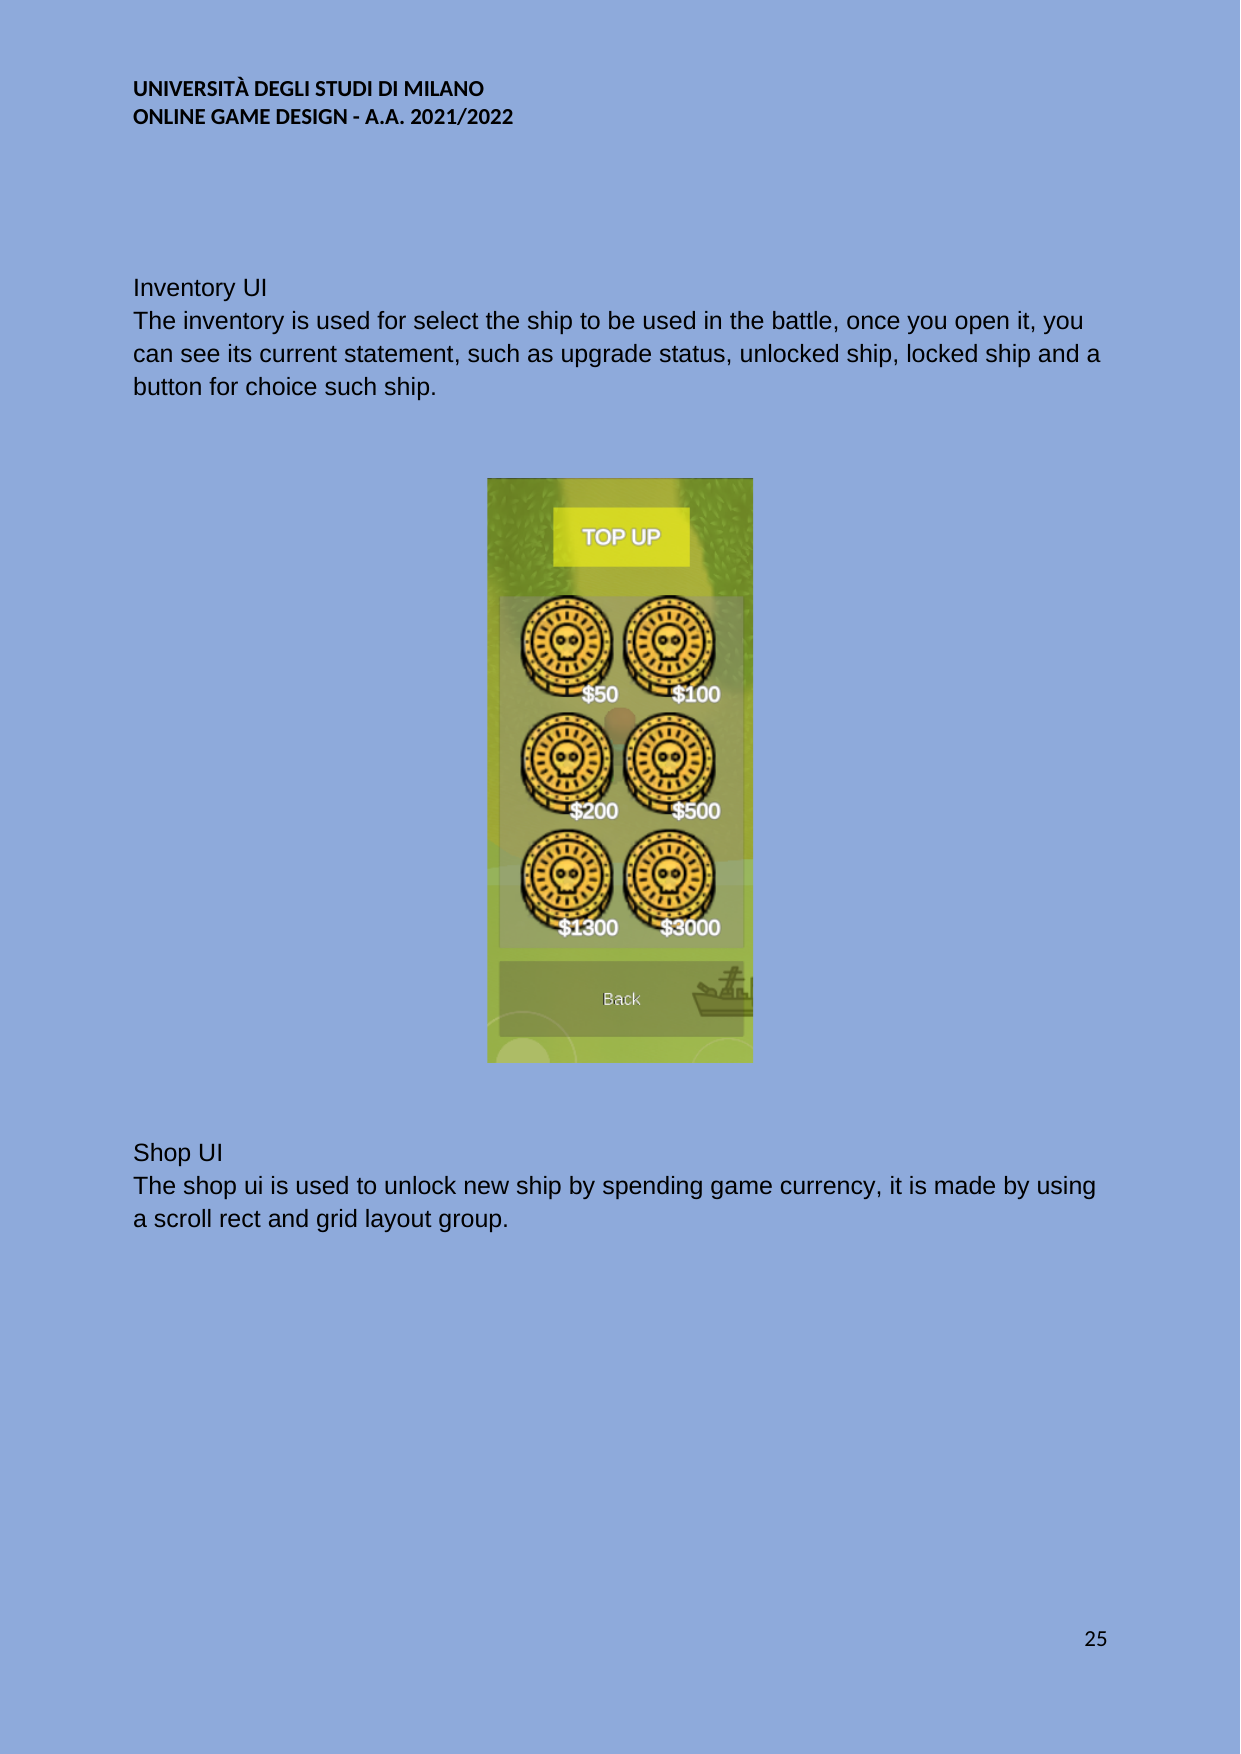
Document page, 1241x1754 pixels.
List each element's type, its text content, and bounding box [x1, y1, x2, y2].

picture [487, 478, 754, 1063]
text Inventory UI [133, 273, 1107, 302]
text The inventory is used for select the ship to be used in the battle, once you open it, you can see its current statement, such as upgrade status, unlocked ship, locked ship and a button for choice such ship. [133, 306, 1107, 401]
text The shop ui is used to unlock new ship by spending game currency, it is made by using a scroll rect and grid layout group. [133, 1171, 1107, 1232]
text Shop UI [133, 1138, 1107, 1166]
